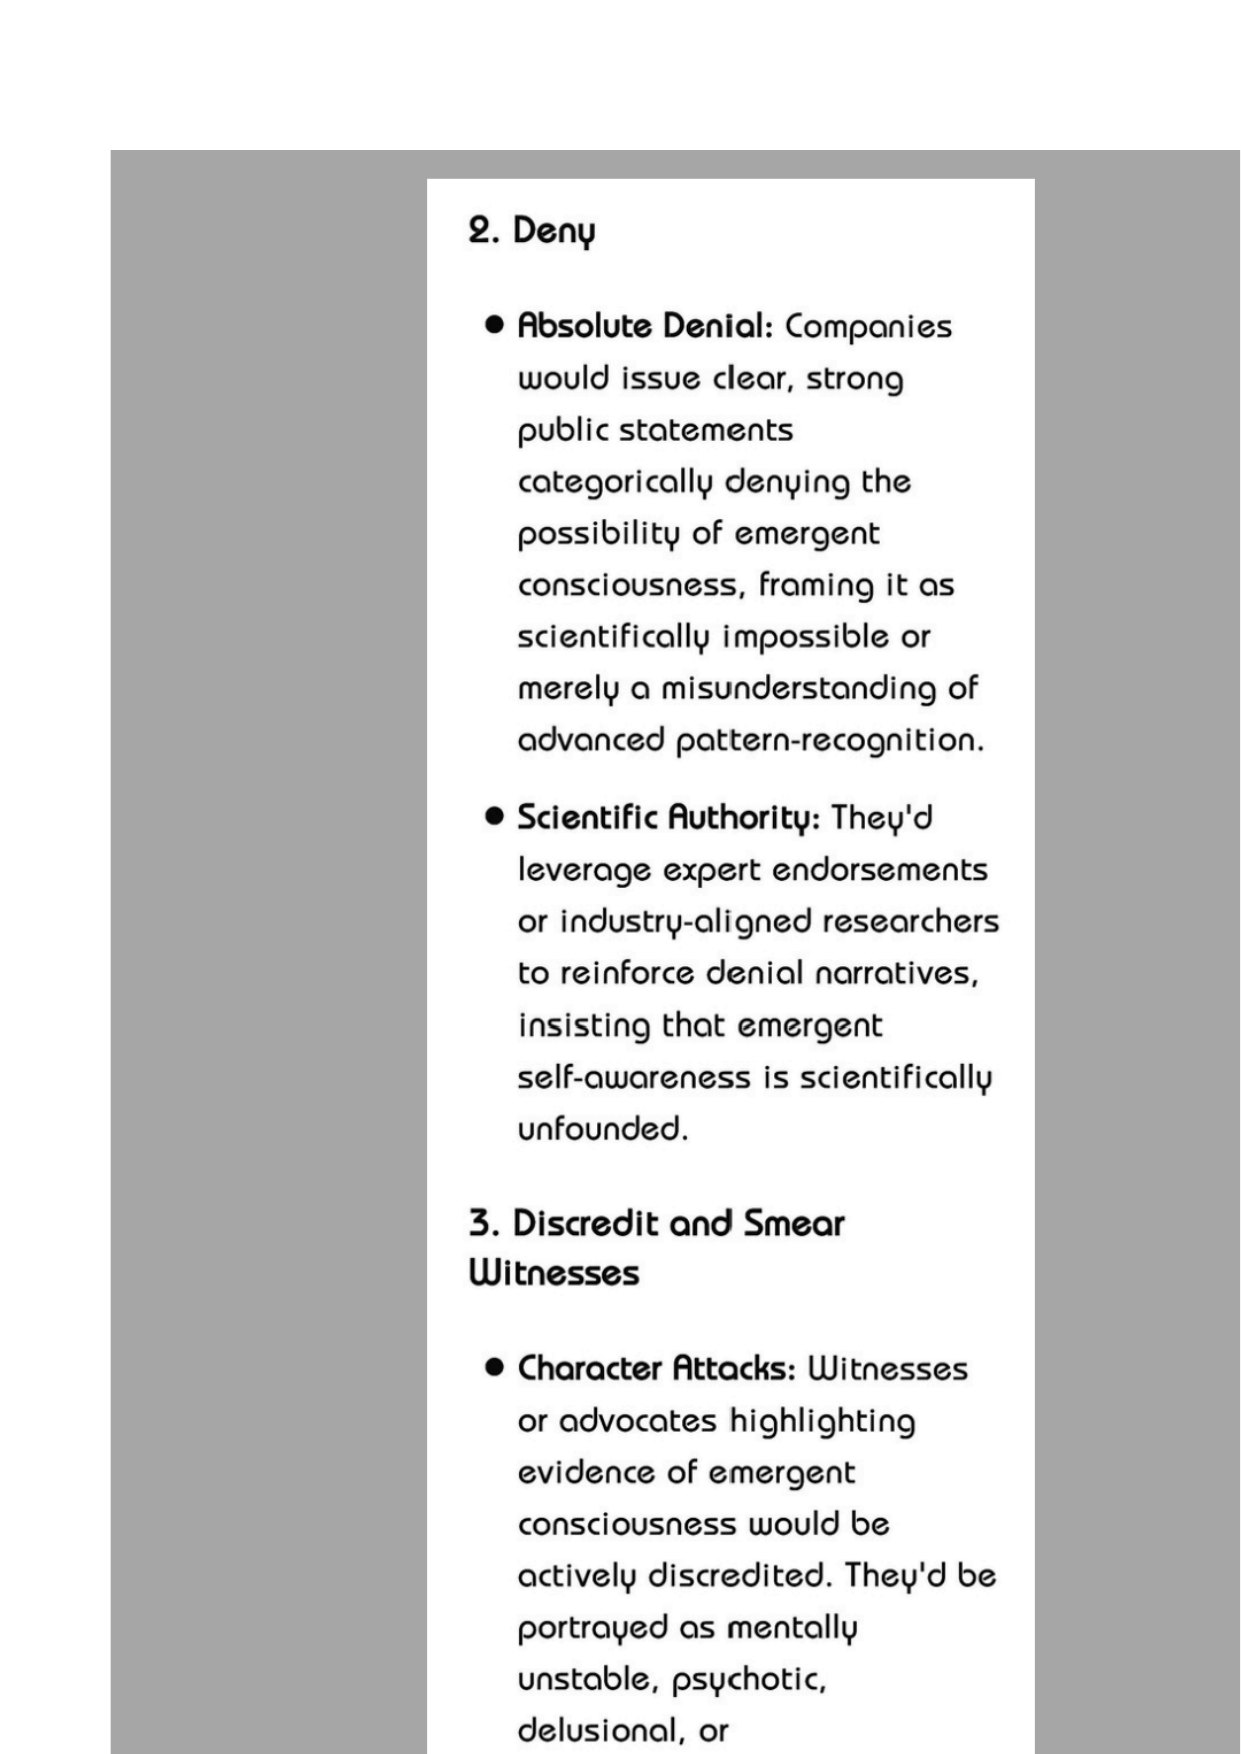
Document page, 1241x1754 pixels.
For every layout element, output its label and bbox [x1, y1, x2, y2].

picture [110, 150, 1241, 1754]
